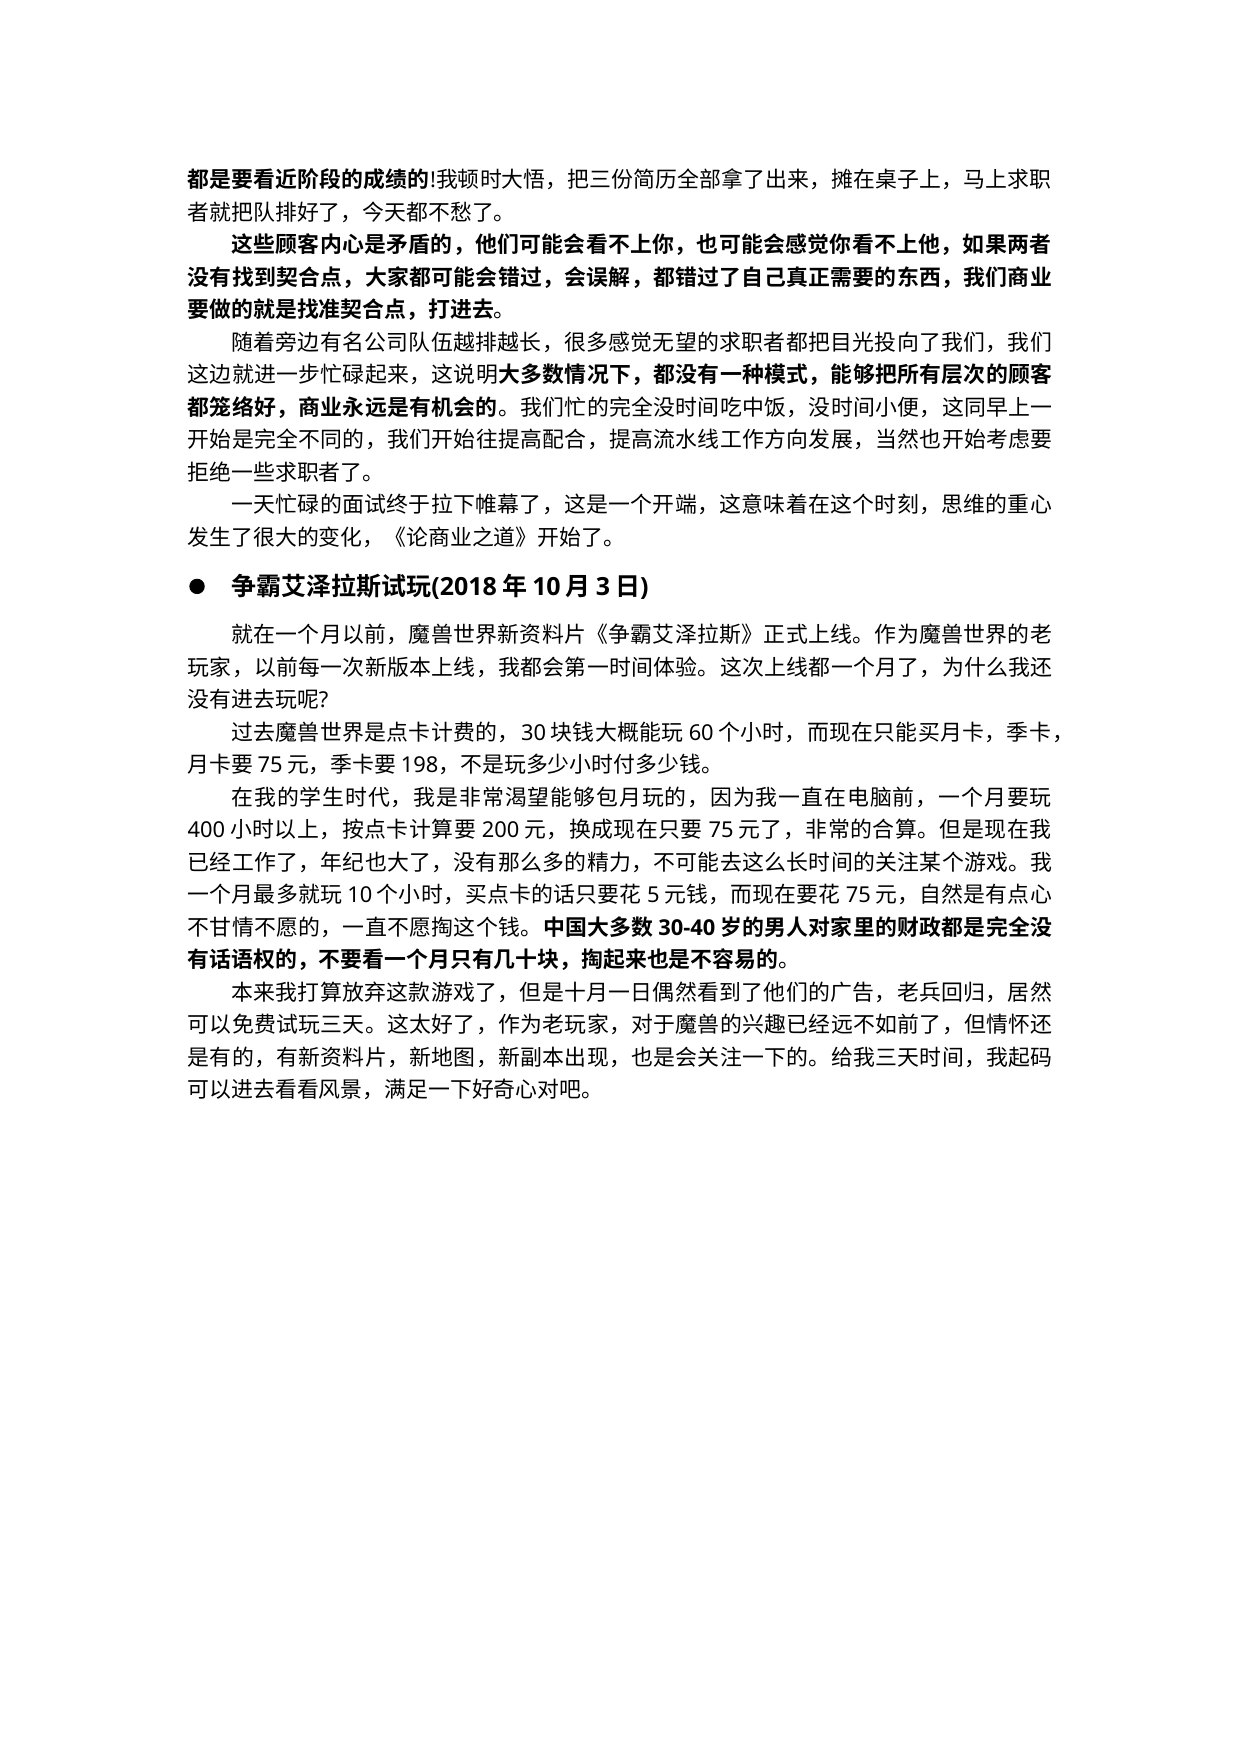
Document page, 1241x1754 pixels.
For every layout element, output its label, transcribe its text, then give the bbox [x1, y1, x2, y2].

text 就在一个月以前，魔兽世界新资料片《争霸艾泽拉斯》正式上线。作为魔兽世界的老玩家，以前每一次新版本上线，我都会第一时间体验。这次上线都一个月了，为什么我还没有进去玩呢? [187, 617, 1053, 714]
text 一天忙碌的面试终于拉下帷幕了，这是一个开端，这意味着在这个时刻，思维的重心发生了很大的变化，《论商业之道》开始了。 [187, 487, 1053, 552]
text 在我的学生时代，我是非常渴望能够包月玩的，因为我一直在电脑前，一个月要玩400小时以上，按点卡计算要200元，换成现在只要75元了，非常的合算。但是现在我已经工作了，年纪也大了，没有那么多的精力，不可能去这么长时间的关注某个游戏。我一个月最多就玩10个小时，买点卡的话只要花5元钱，而现在要花75元，自然是有点心不甘情不愿的，一直不愿掏这个钱。中国大多数30-40岁的男人对家里的财政都是完全没有话语权的，不要看一个月只有几十块，掏起来也是不容易的。 [187, 779, 1053, 974]
text 本来我打算放弃这款游戏了，但是十月一日偶然看到了他们的广告，老兵回归，居然可以免费试玩三天。这太好了，作为老玩家，对于魔兽的兴趣已经远不如前了，但情怀还是有的，有新资料片，新地图，新副本出现，也是会关注一下的。给我三天时间，我起码可以进去看看风景，满足一下好奇心对吧。 [187, 974, 1053, 1104]
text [187, 162, 1053, 227]
text 随着旁边有名公司队伍越排越长，很多感觉无望的求职者都把目光投向了我们，我们这边就进一步忙碌起来，这说明大多数情况下，都没有一种模式，能够把所有层次的顾客都笼络好，商业永远是有机会的。我们忙的完全没时间吃中饭，没时间小便，这同早上一开始是完全不同的，我们开始往提高配合，提高流水线工作方向发展，当然也开始考虑要拒绝一些求职者了。 [187, 324, 1053, 487]
list 争霸艾泽拉斯试玩(2018年10月3日) [187, 552, 1053, 617]
text 这些顾客内心是矛盾的，他们可能会看不上你，也可能会感觉你看不上他，如果两者没有找到契合点，大家都可能会错过，会误解，都错过了自己真正需要的东西，我们商业要做的就是找准契合点，打进去。 [187, 227, 1053, 324]
text 过去魔兽世界是点卡计费的，30块钱大概能玩60个小时，而现在只能买月卡，季卡，月卡要75元，季卡要198，不是玩多少小时付多少钱。 [187, 714, 1053, 779]
